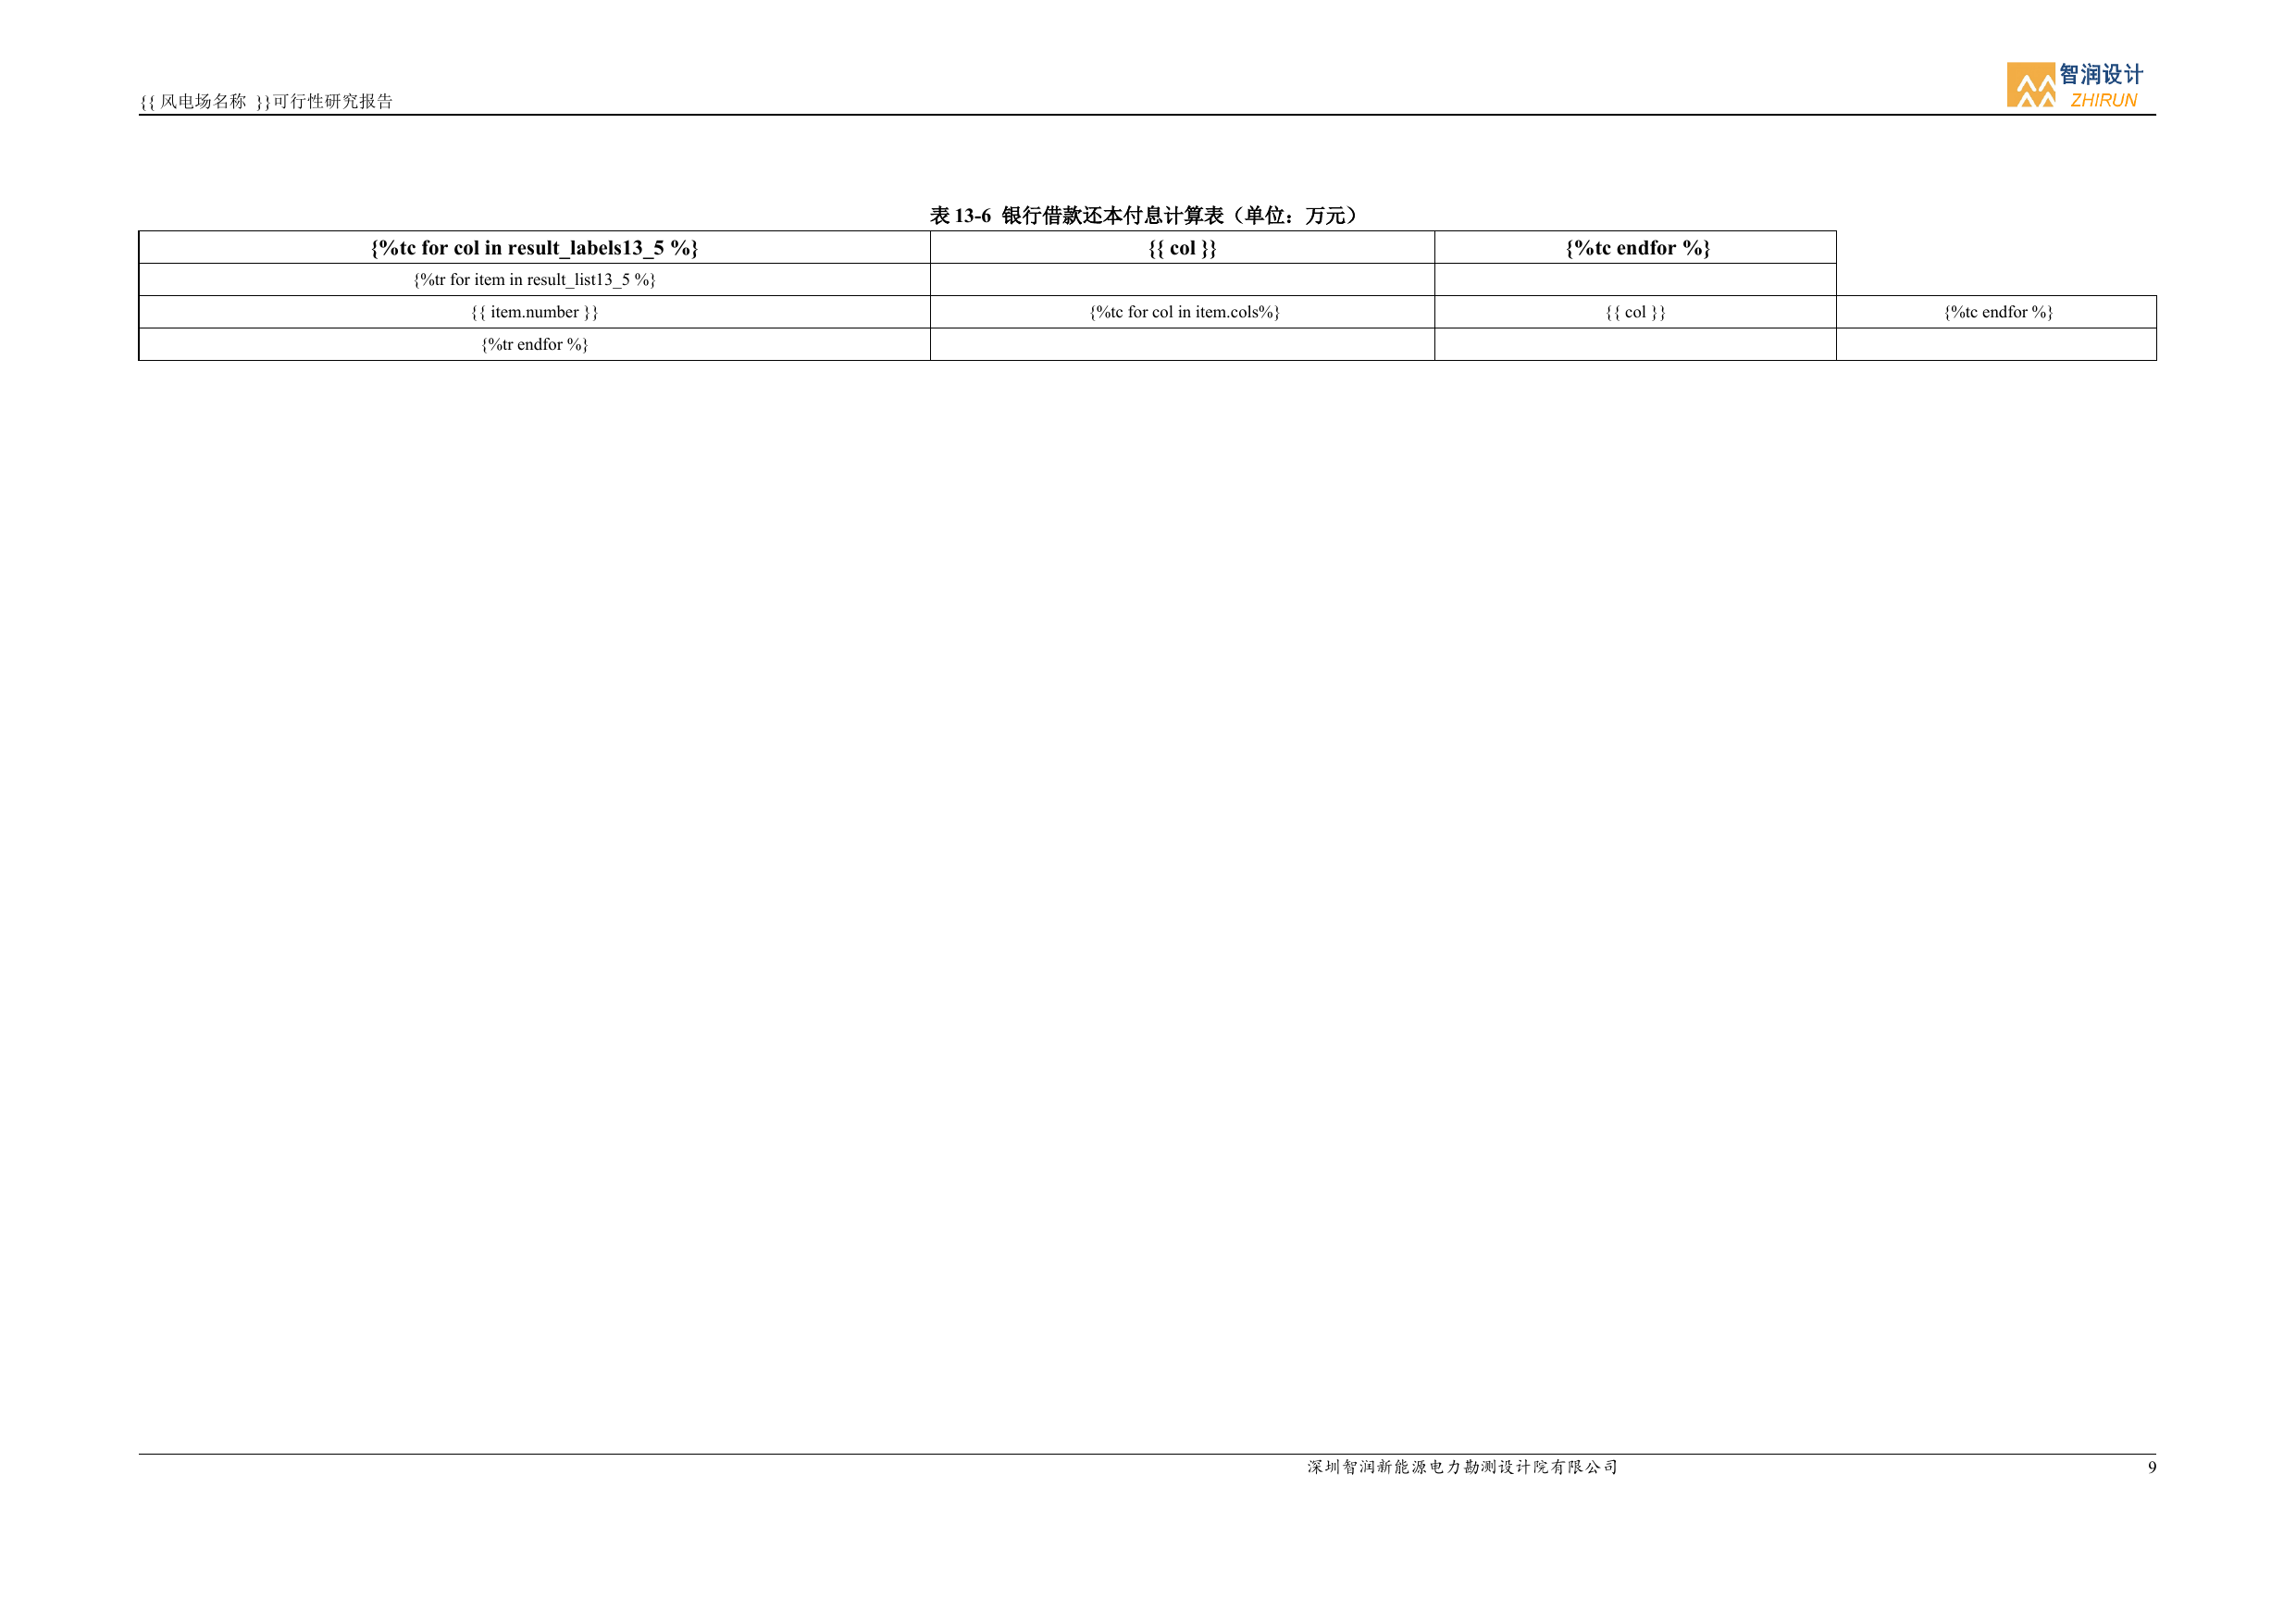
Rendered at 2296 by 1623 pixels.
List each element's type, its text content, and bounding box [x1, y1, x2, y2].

table_cell {{ col }} [1435, 296, 1836, 328]
text 表13-6 银行借款还本付息计算表（单位：万元） [139, 199, 2156, 230]
table_header {%tc endfor %} [1435, 231, 1836, 263]
table_cell [1435, 264, 1836, 295]
table_cell [931, 328, 1434, 360]
table_header {{ col }} [931, 231, 1434, 263]
picture [2006, 60, 2144, 108]
table_cell {%tr endfor %} [140, 328, 930, 360]
table_cell {{ item.number }} [140, 296, 930, 328]
table_cell {%tc for col in item.cols%} [931, 296, 1434, 328]
table_header {%tc for col in result_labels13_5 %} [140, 231, 930, 263]
table_cell {%tc endfor %} [1837, 296, 2156, 328]
table_cell [931, 264, 1434, 295]
table_cell {%tr for item in result_list13_5 %} [140, 264, 930, 295]
table_cell [1435, 328, 1836, 360]
table_cell [1837, 328, 2156, 360]
